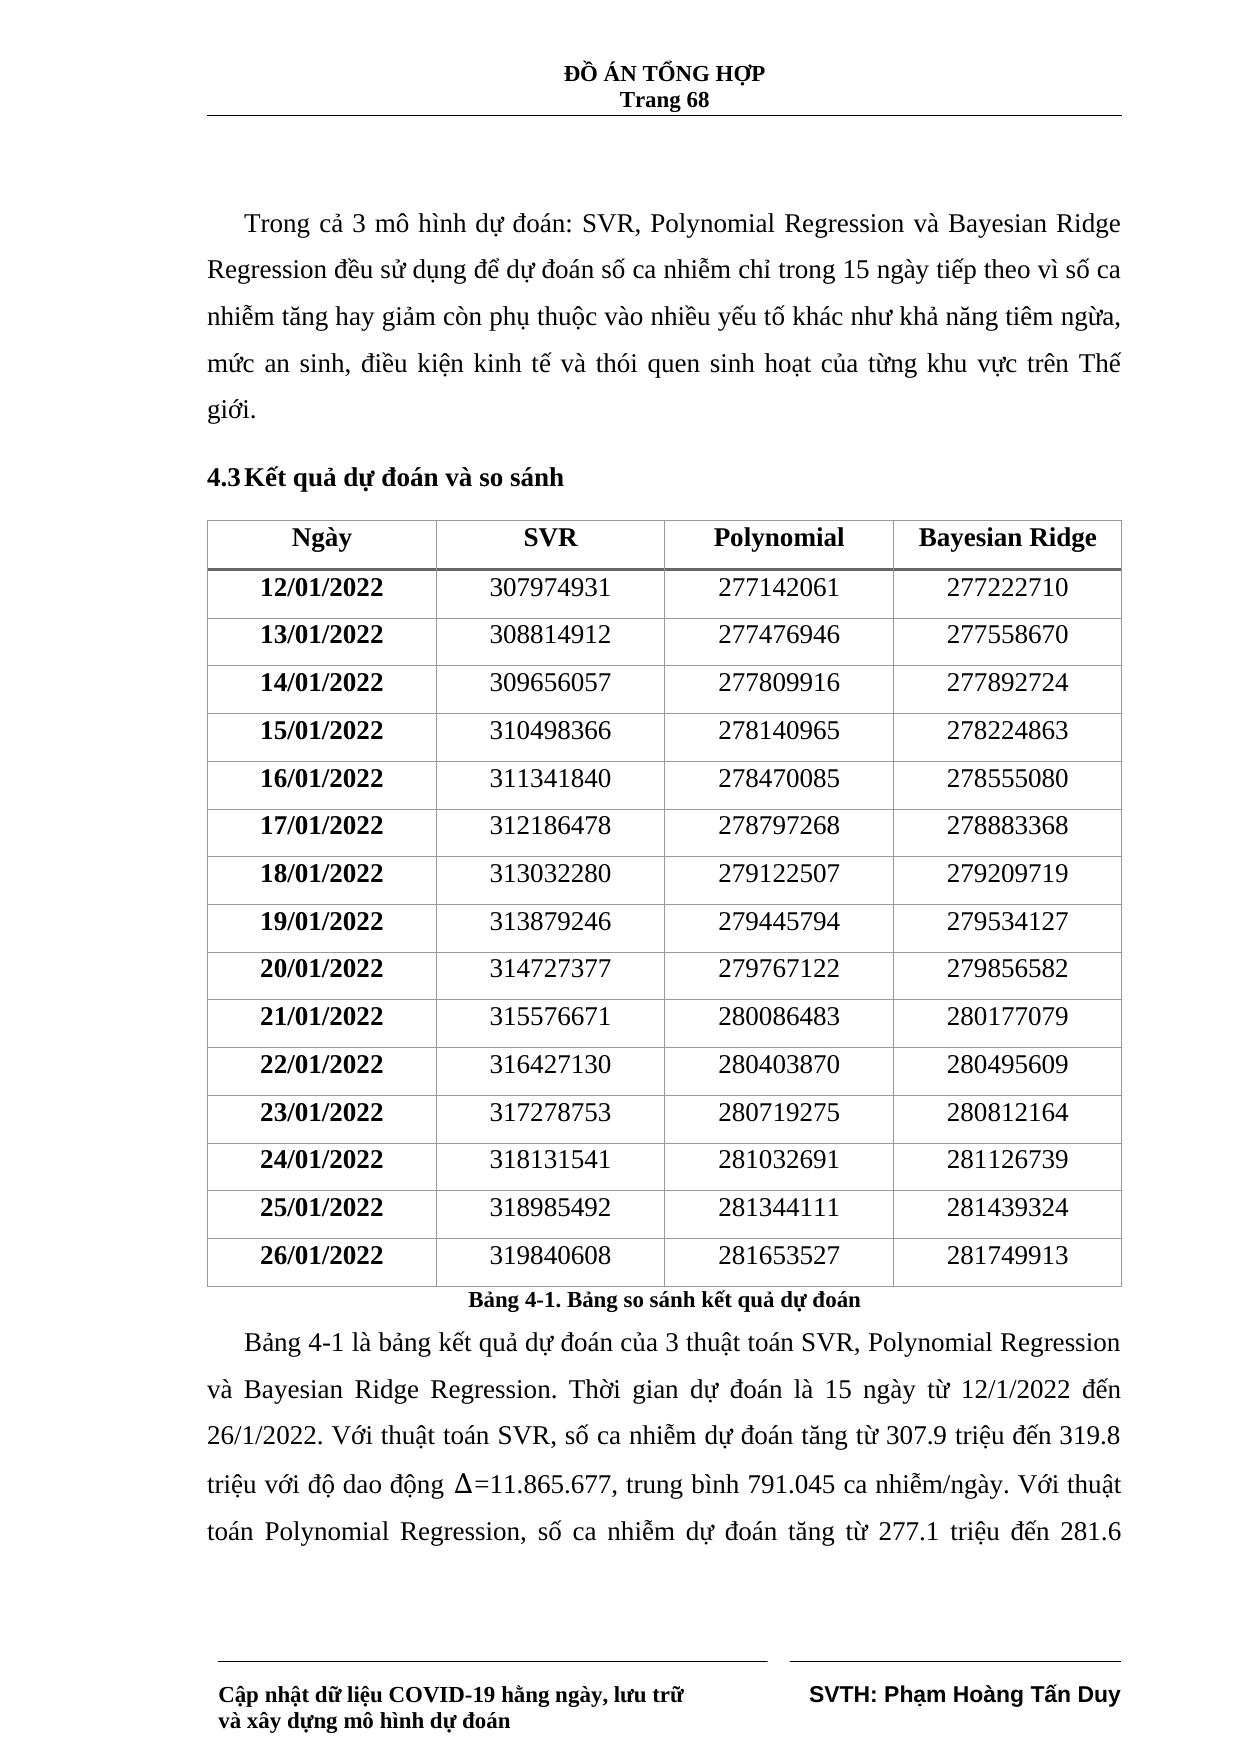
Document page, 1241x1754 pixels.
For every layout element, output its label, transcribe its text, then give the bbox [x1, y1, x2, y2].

table_cell 280086483 [665, 1000, 893, 1047]
text Bảng 4-1. Bảng so sánh kết quả dự đoán [207, 1287, 1122, 1313]
table_cell 319840608 [437, 1239, 664, 1286]
table_cell 312186478 [437, 810, 664, 856]
table_cell 16/01/2022 [208, 762, 436, 808]
table_cell 280177079 [894, 1000, 1121, 1047]
table_cell 279767122 [665, 953, 893, 999]
table_cell 281749913 [894, 1239, 1121, 1286]
table_cell 279122507 [665, 857, 893, 904]
table_cell 311341840 [437, 762, 664, 808]
table_cell 278224863 [894, 714, 1121, 761]
table_cell 279856582 [894, 953, 1121, 999]
table_header Bayesian Ridge [894, 521, 1121, 568]
subtitle Kết quả dự đoán và so sánh [207, 461, 1122, 492]
table_header Polynomial [665, 521, 893, 568]
table_cell 278470085 [665, 762, 893, 808]
table_cell 25/01/2022 [208, 1191, 436, 1238]
text Trong cả 3 mô hình dự đoán: SVR, Polynomial Regression và Bayesian Ridge Regression đều sử dụng để dự đoán số ca nhiễm chỉ trong 15 ngày tiếp theo vì số ca nhiễm tăng hay giảm còn phụ thuộc vào nhiều yếu tố khác như khả năng tiêm ngừa, mức an sinh, điều kiện kinh tế và thói quen sinh hoạt của từng khu vực trên Thế giới. [207, 207, 1122, 424]
table_cell 277558670 [894, 619, 1121, 665]
table_cell 279534127 [894, 905, 1121, 952]
table_cell 278797268 [665, 810, 893, 856]
table_cell 15/01/2022 [208, 714, 436, 761]
table_cell 317278753 [437, 1096, 664, 1142]
table_cell 24/01/2022 [208, 1144, 436, 1190]
table_cell 277222710 [894, 571, 1121, 618]
table_cell 20/01/2022 [208, 953, 436, 999]
table_header SVR [437, 521, 664, 568]
table_cell 18/01/2022 [208, 857, 436, 904]
table_cell 281126739 [894, 1144, 1121, 1190]
table_cell 21/01/2022 [208, 1000, 436, 1047]
table_cell 318985492 [437, 1191, 664, 1238]
table_cell 281344111 [665, 1191, 893, 1238]
table_cell 278555080 [894, 762, 1121, 808]
table_cell 314727377 [437, 953, 664, 999]
table_cell 17/01/2022 [208, 810, 436, 856]
table_cell 309656057 [437, 666, 664, 713]
table_cell 19/01/2022 [208, 905, 436, 952]
table_cell 277892724 [894, 666, 1121, 713]
table_cell 310498366 [437, 714, 664, 761]
table_cell 277476946 [665, 619, 893, 665]
table_header Ngày [208, 521, 436, 568]
table_cell 308814912 [437, 619, 664, 665]
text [207, 1326, 1122, 1546]
table_cell 280719275 [665, 1096, 893, 1142]
table_cell 278140965 [665, 714, 893, 761]
table_cell 281439324 [894, 1191, 1121, 1238]
table_cell 13/01/2022 [208, 619, 436, 665]
table_cell 279209719 [894, 857, 1121, 904]
table_cell 26/01/2022 [208, 1239, 436, 1286]
table_cell 280403870 [665, 1048, 893, 1095]
table_cell 281653527 [665, 1239, 893, 1286]
table_cell 277142061 [665, 571, 893, 618]
table_cell 14/01/2022 [208, 666, 436, 713]
table_cell 315576671 [437, 1000, 664, 1047]
table_cell 280495609 [894, 1048, 1121, 1095]
table_cell 313032280 [437, 857, 664, 904]
table_cell 277809916 [665, 666, 893, 713]
table_cell 22/01/2022 [208, 1048, 436, 1095]
table_cell 23/01/2022 [208, 1096, 436, 1142]
table_cell 313879246 [437, 905, 664, 952]
table_cell 12/01/2022 [208, 571, 436, 618]
table_cell 316427130 [437, 1048, 664, 1095]
table_cell 307974931 [437, 571, 664, 618]
table_cell 318131541 [437, 1144, 664, 1190]
table_cell 281032691 [665, 1144, 893, 1190]
table_cell 278883368 [894, 810, 1121, 856]
table_cell 280812164 [894, 1096, 1121, 1142]
table_cell 279445794 [665, 905, 893, 952]
